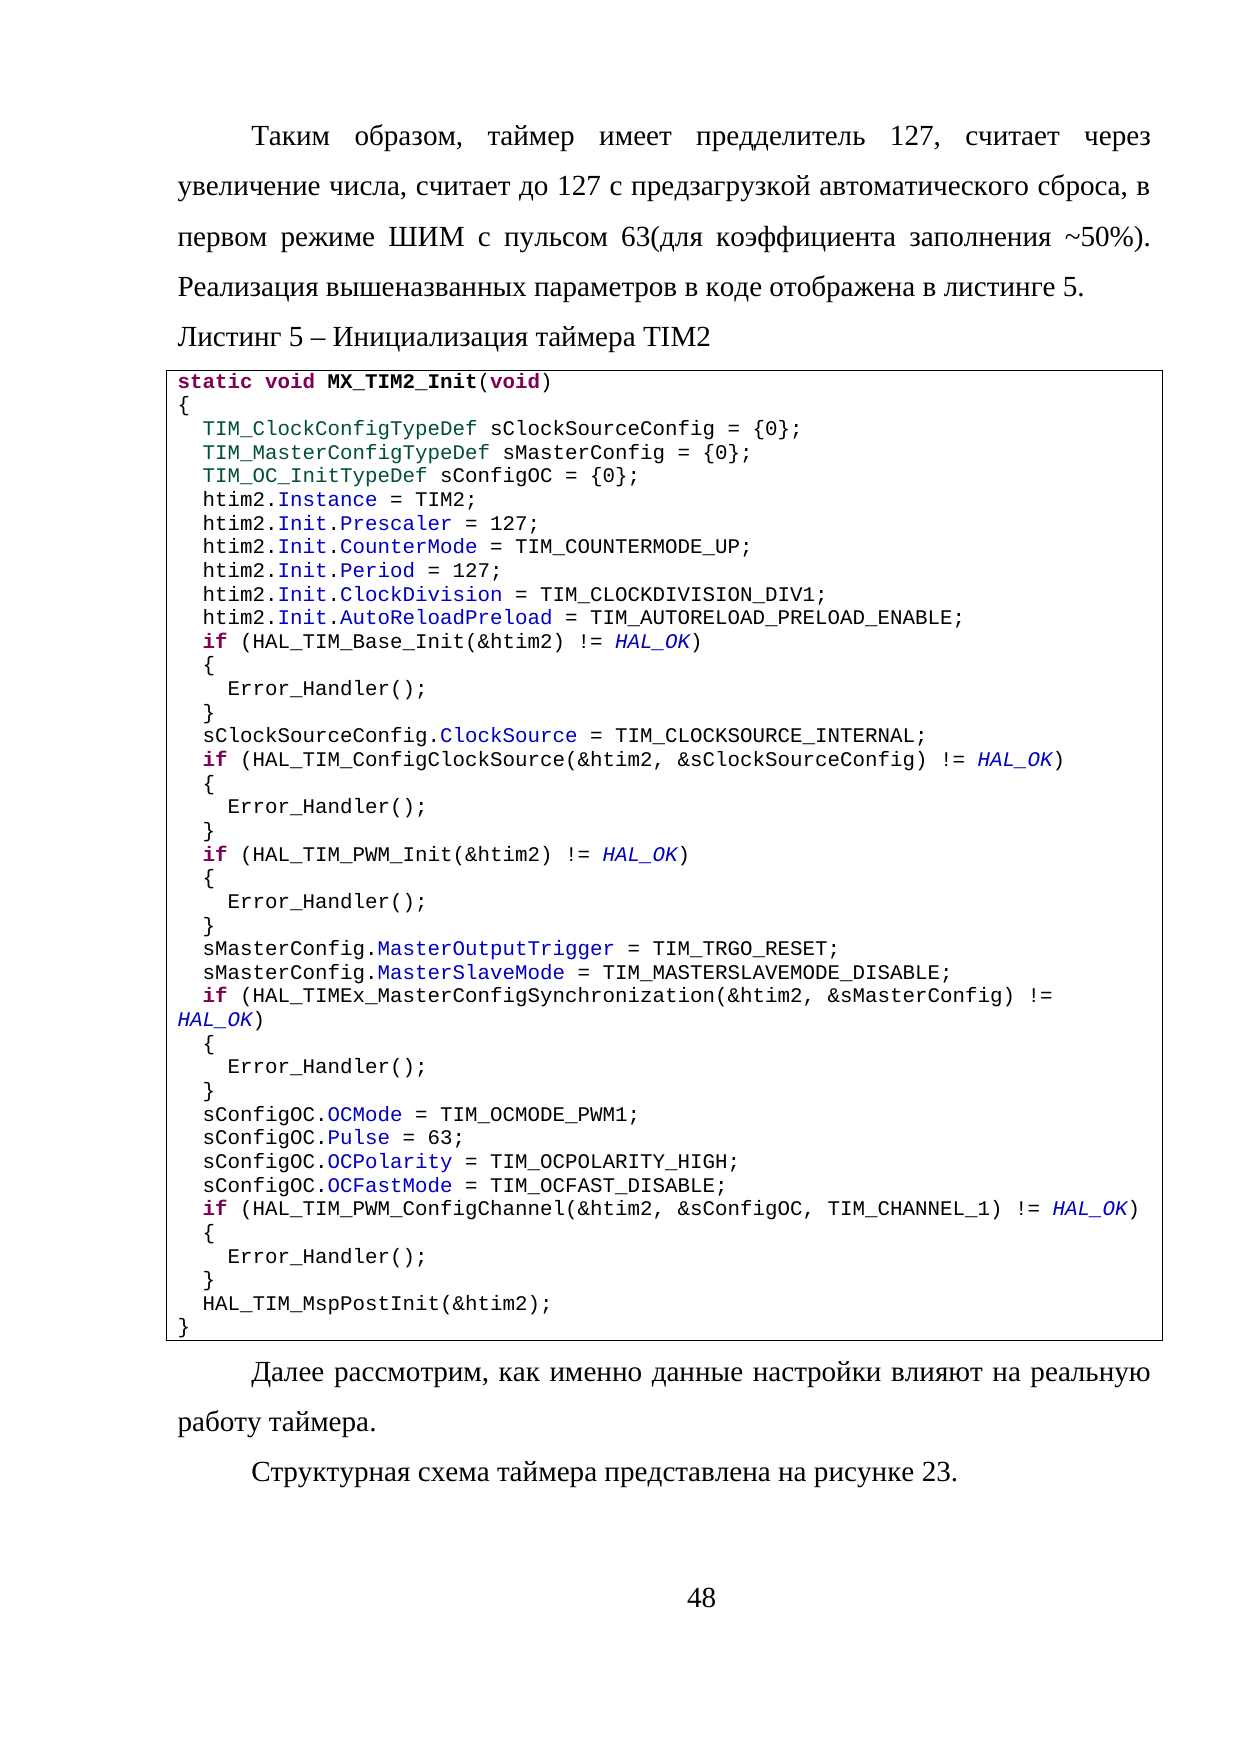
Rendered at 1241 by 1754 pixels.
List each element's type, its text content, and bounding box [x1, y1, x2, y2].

text Таким образом, таймер имеет предделитель 127, считает через увеличение числа, считает до 127 с предзагрузкой автоматического сброса, в первом режиме ШИМ с пульсом 63(для коэффициента заполнения ~50%). Реализация вышеназванных параметров в коде отображена в листинге 5. [177, 118, 1152, 303]
text Листинг 5 – Инициализация таймера TIM2 [177, 319, 1152, 353]
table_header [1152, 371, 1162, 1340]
text Далее рассмотрим, как именно данные настройки влияют на реальную работу таймера. [177, 1354, 1152, 1438]
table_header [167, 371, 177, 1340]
text Структурная схема таймера представлена на рисунке 23. [177, 1454, 1152, 1488]
